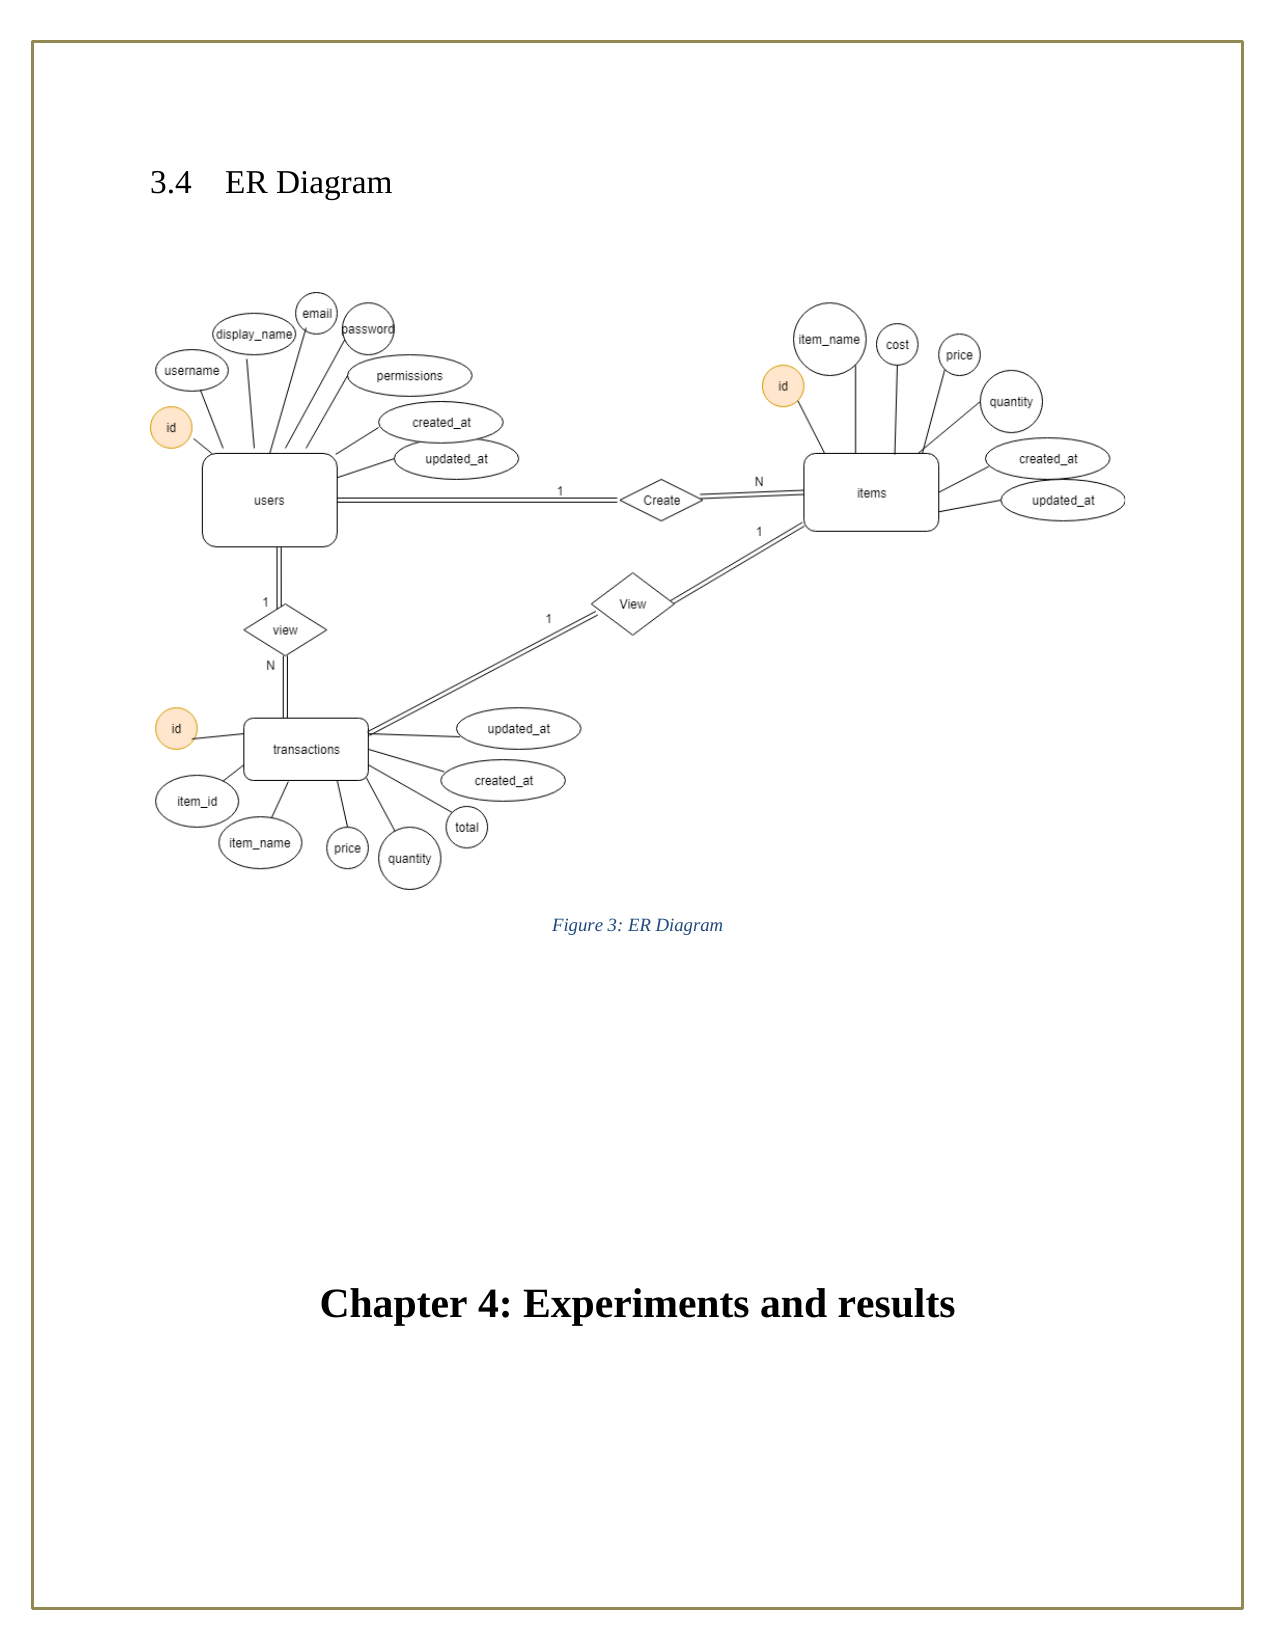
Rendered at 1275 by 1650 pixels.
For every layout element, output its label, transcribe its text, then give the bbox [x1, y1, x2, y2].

picture [150, 292, 1125, 890]
subtitle Chapter 4: Experiments and results [150, 1279, 1125, 1327]
subtitle 3.4 ER Diagram [150, 162, 1125, 200]
text Figure 3: ER Diagram [150, 914, 1125, 936]
